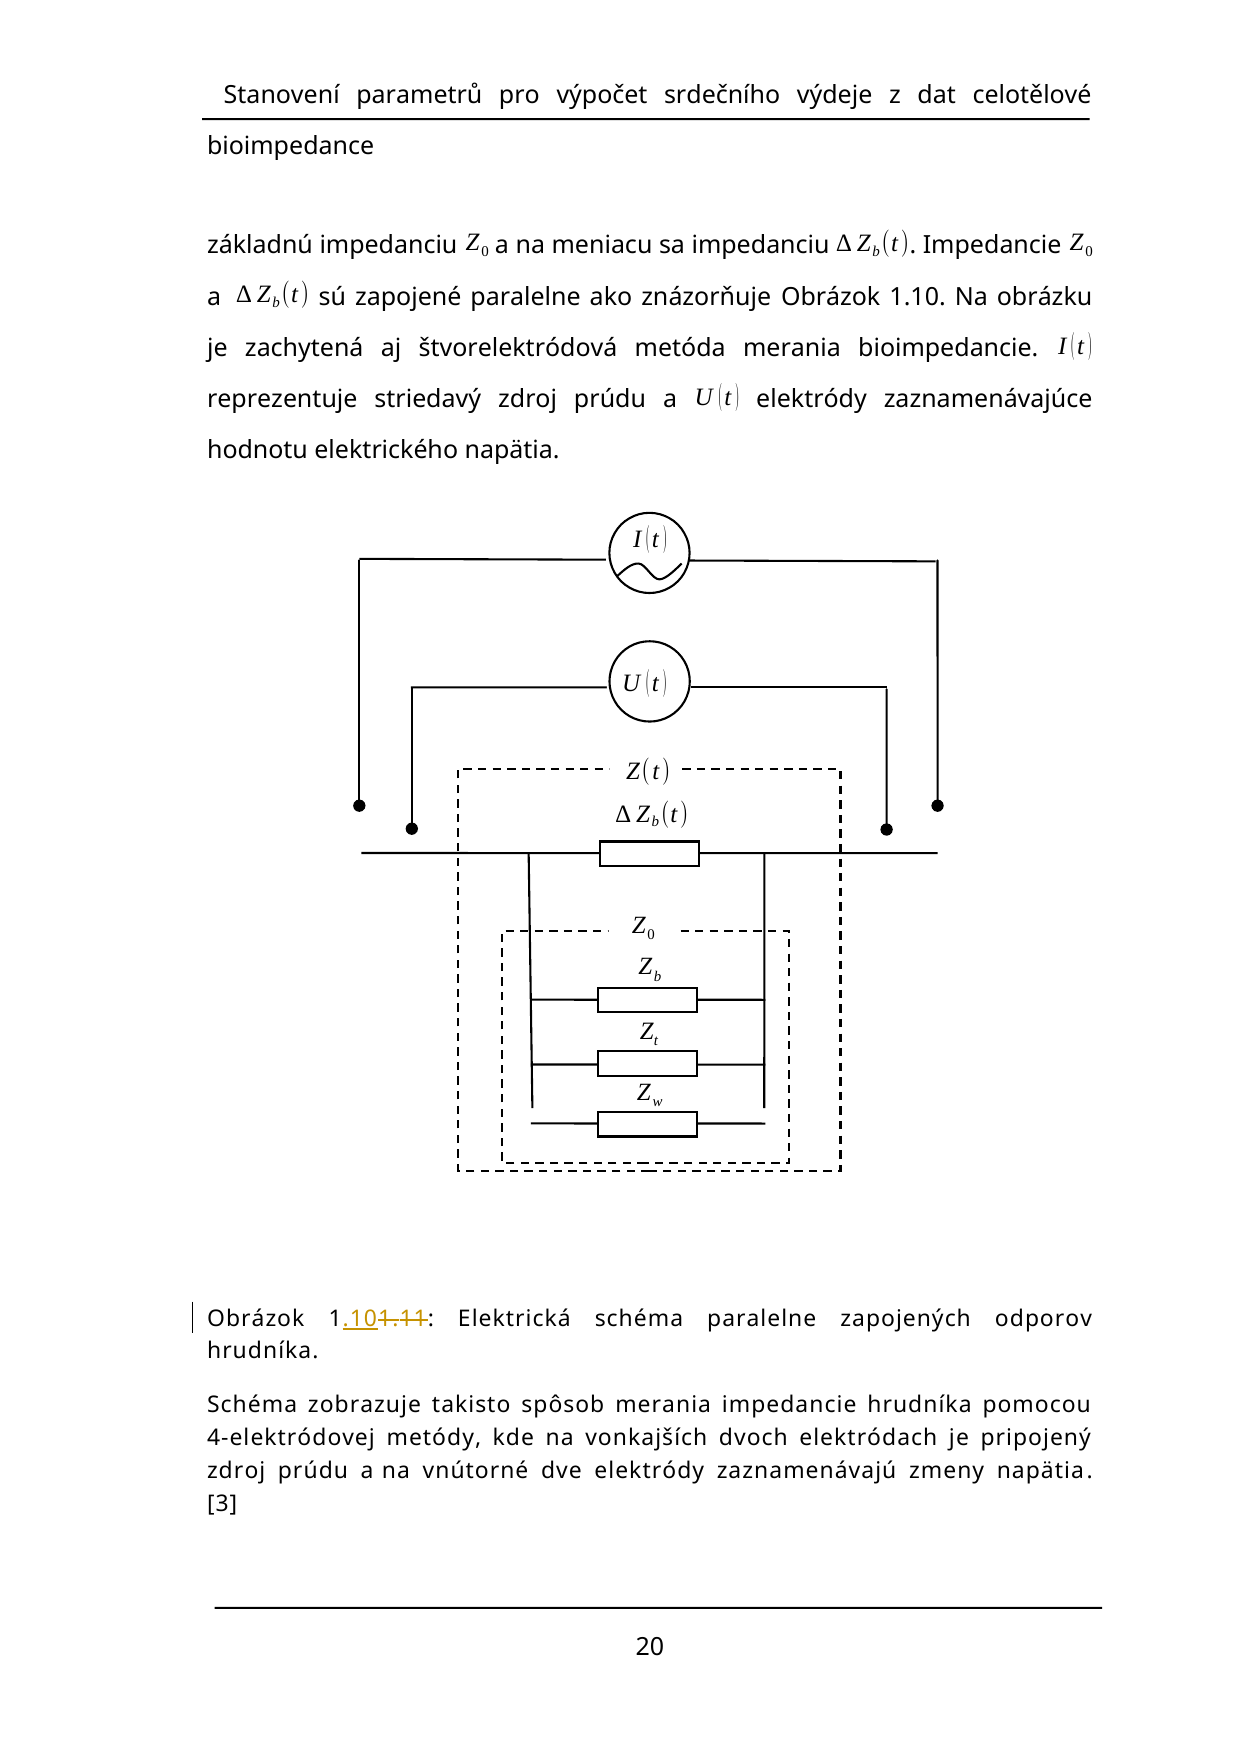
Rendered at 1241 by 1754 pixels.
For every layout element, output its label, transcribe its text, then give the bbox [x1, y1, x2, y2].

text Schéma zobrazuje takisto spôsob merania impedancie hrudníka pomocou 4-elektródovej metódy, kde na vonkajších dvoch elektródach je pripojený zdroj prúdu a na vnútorné dve elektródy zaznamenávajú zmeny napätia. [3] [207, 1388, 1092, 1518]
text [207, 227, 1092, 465]
text Obrázok 1: Elektrická schéma paralelne zapojených odporov hrudníka. [207, 1302, 1092, 1366]
